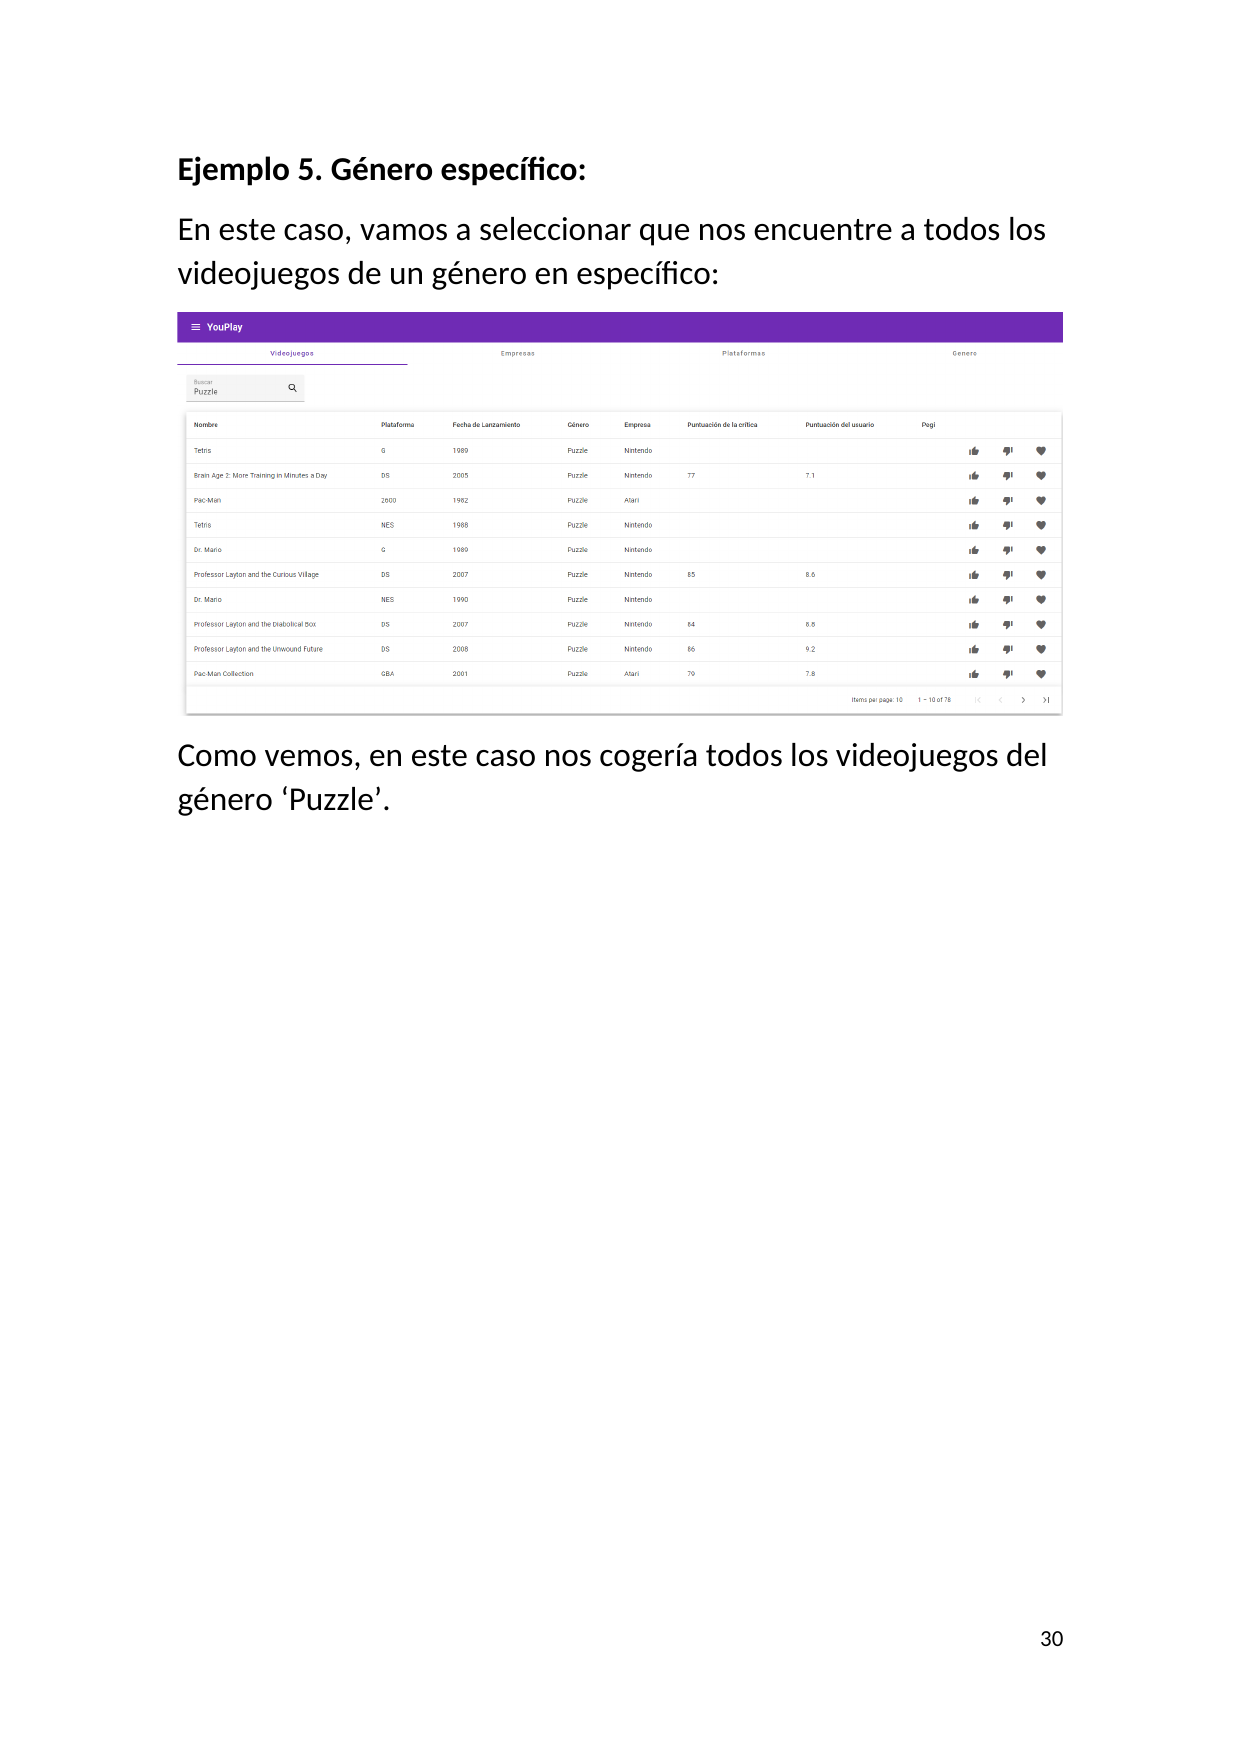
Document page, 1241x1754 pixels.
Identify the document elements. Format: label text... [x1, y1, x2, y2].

text Como vemos, en este caso nos cogería todos los videojuegos del género ‘Puzzle’. [177, 734, 1063, 819]
text Ejemplo 5. Género específico: [177, 148, 1063, 188]
picture [177, 312, 1063, 716]
text En este caso, vamos a seleccionar que nos encuentre a todos los videojuegos de un género en específico: [177, 208, 1063, 293]
